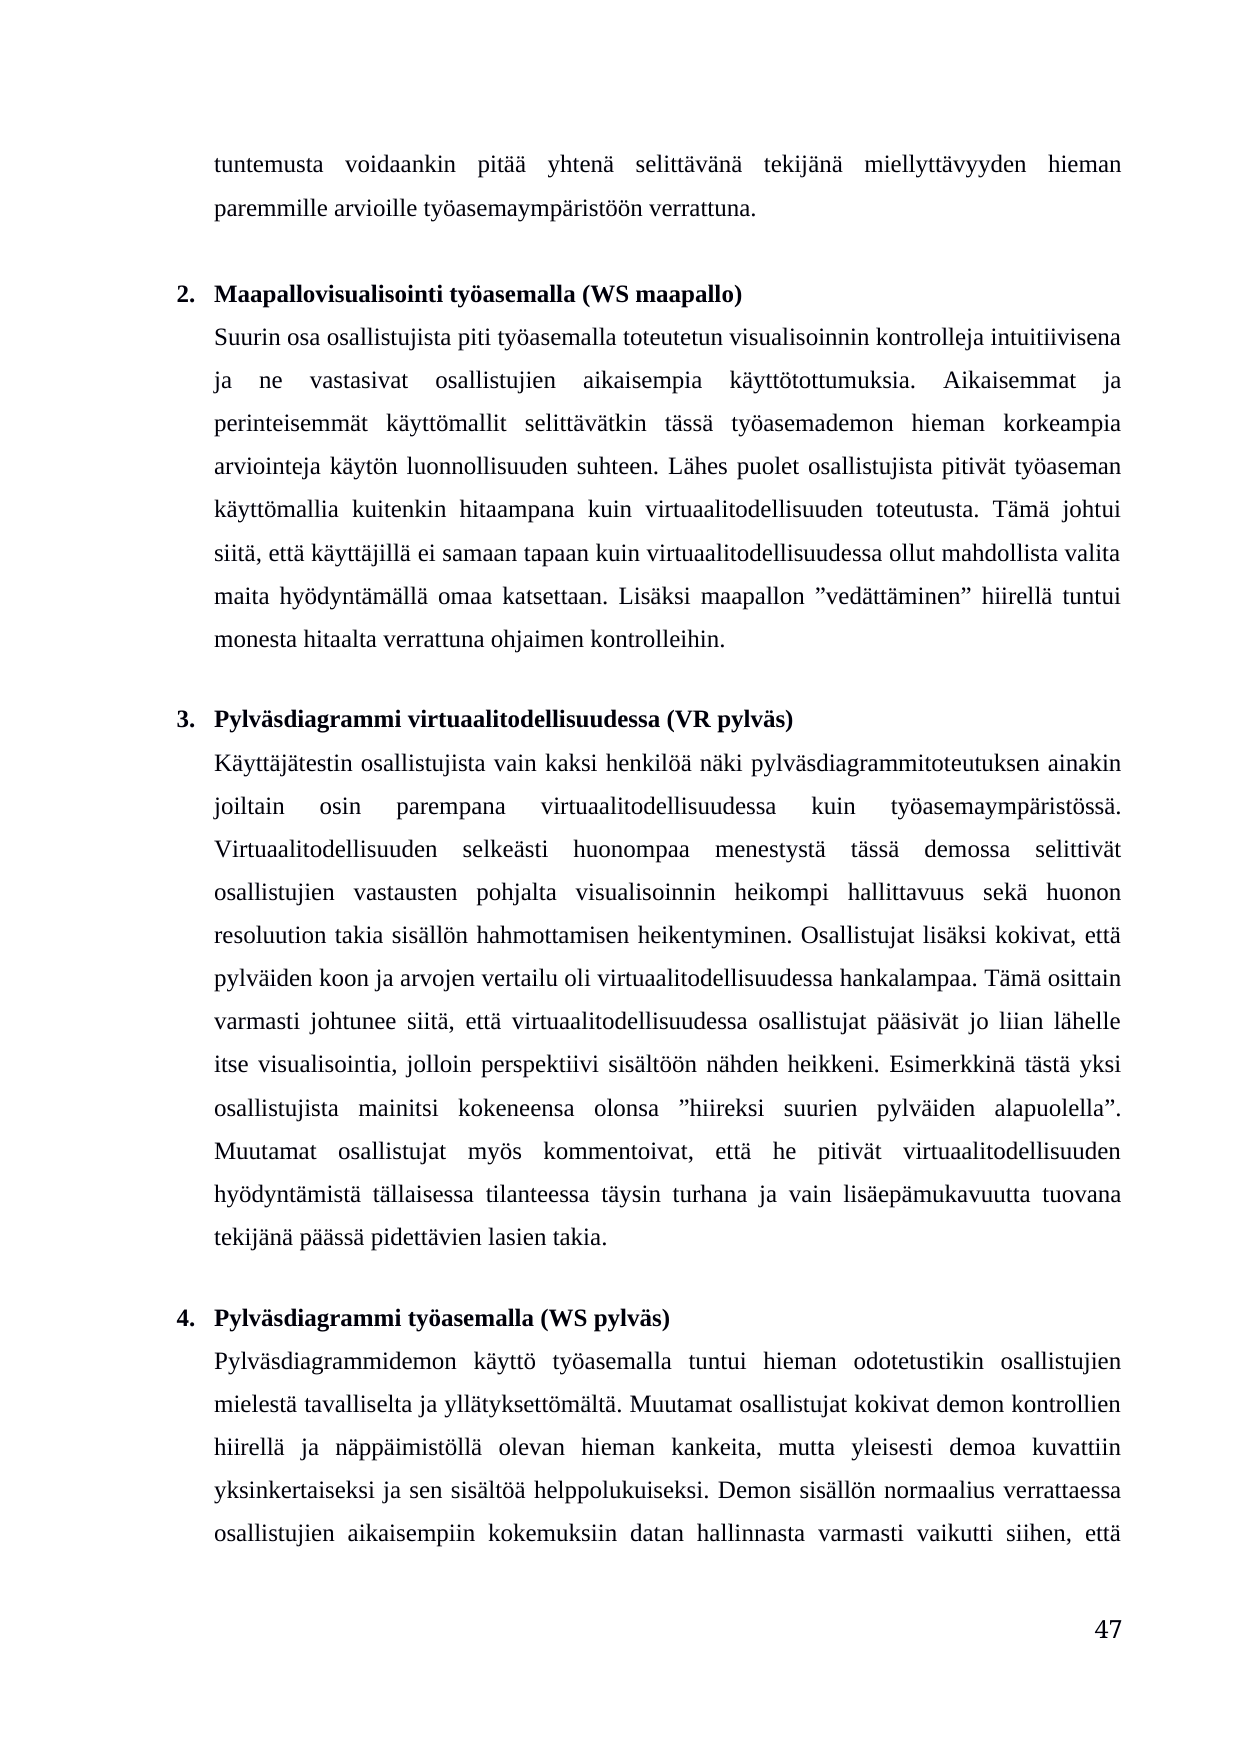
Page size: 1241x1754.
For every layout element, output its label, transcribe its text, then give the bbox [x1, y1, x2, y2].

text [214, 149, 1122, 221]
list Pylväsdiagrammi virtuaalitodellisuudessa (VR pylväs) [176, 704, 1122, 733]
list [214, 1346, 1122, 1547]
list Maapallovisualisointi työasemalla (WS maapallo) [176, 279, 1122, 308]
list Käyttäjätestin osallistujista vain kaksi henkilöä näki pylväsdiagrammitoteutuksen ainakin joiltain osin parempana virtuaalitodellisuudessa kuin työasemaympäristössä. Virtuaalitodellisuuden selkeästi huonompaa menestystä tässä demossa selittivät osallistujien vastausten pohjalta visualisoinnin heikompi hallittavuus sekä huonon resoluution takia sisällön hahmottamisen heikentyminen. Osallistujat lisäksi kokivat, että pylväiden koon ja arvojen vertailu oli virtuaalitodellisuudessa hankalampaa. Tämä osittain varmasti johtunee siitä, että virtuaalitodellisuudessa osallistujat pääsivät jo liian lähelle itse visualisointia, jolloin perspektiivi sisältöön nähden heikkeni. Esimerkkinä tästä yksi osallistujista mainitsi kokeneensa olonsa ”hiireksi suurien pylväiden alapuolella”. Muutamat osallistujat myös kommentoivat, että he pitivät virtuaalitodellisuuden hyödyntämistä tällaisessa tilanteessa täysin turhana ja vain lisäepämukavuutta tuovana tekijänä päässä pidettävien lasien takia. [214, 748, 1122, 1251]
list Pylväsdiagrammi työasemalla (WS pylväs) [176, 1303, 1122, 1331]
list Suurin osa osallistujista piti työasemalla toteutetun visualisoinnin kontrolleja intuitiivisena ja ne vastasivat osallistujien aikaisempia käyttötottumuksia. Aikaisemmat ja perinteisemmät käyttömallit selittävätkin tässä työasemademon hieman korkeampia arviointeja käytön luonnollisuuden suhteen. Lähes puolet osallistujista pitivät työaseman käyttömallia kuitenkin hitaampana kuin virtuaalitodellisuuden toteutusta. Tämä johtui siitä, että käyttäjillä ei samaan tapaan kuin virtuaalitodellisuudessa ollut mahdollista valita maita hyödyntämällä omaa katsettaan. Lisäksi maapallon ”vedättäminen” hiirellä tuntui monesta hitaalta verrattuna ohjaimen kontrolleihin. [214, 322, 1122, 653]
